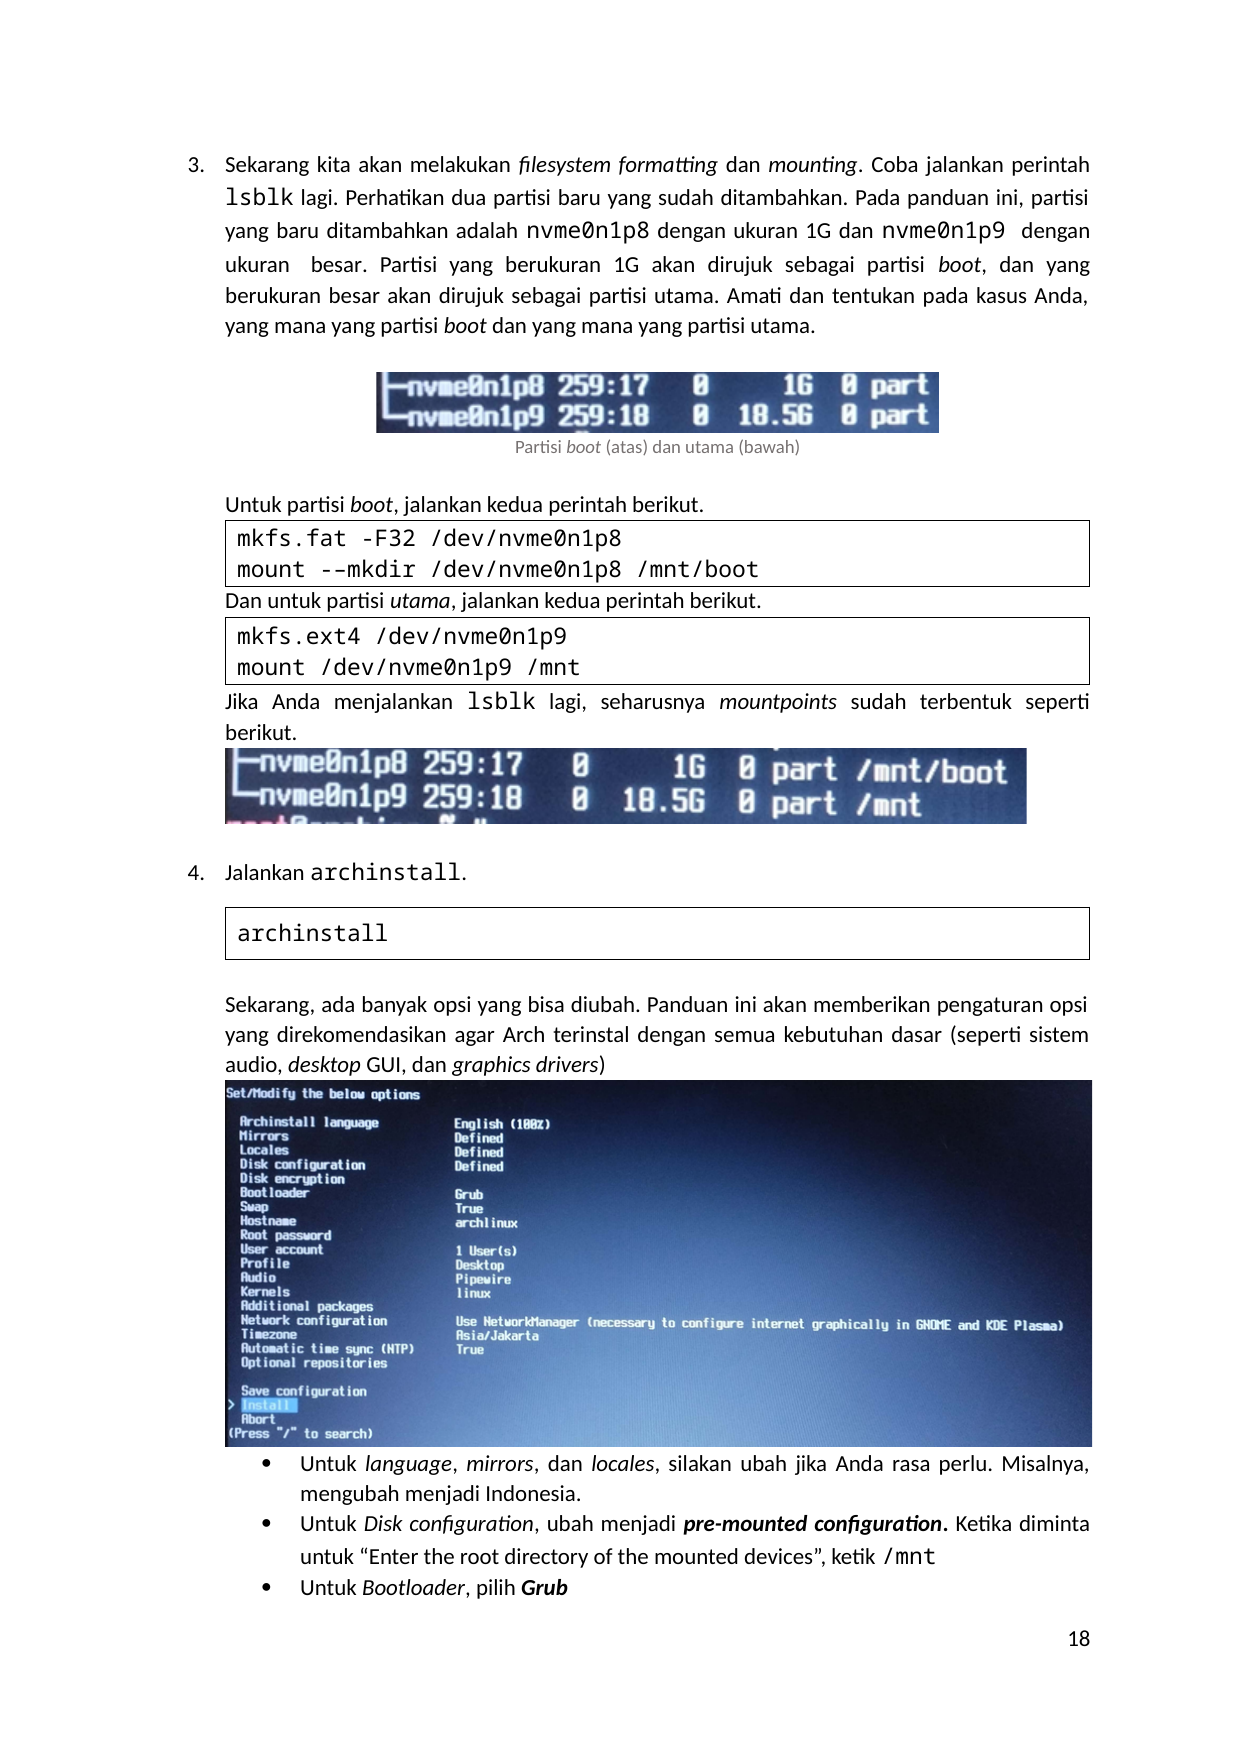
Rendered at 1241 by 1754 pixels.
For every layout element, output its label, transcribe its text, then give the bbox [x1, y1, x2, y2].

list Untuk partisi boot, jalankan kedua perintah berikut. [225, 490, 1090, 518]
table_header mkfs.ext4 /dev/nvme0n1p9 mount /dev/nvme0n1p9 /mnt [226, 618, 1089, 684]
picture [225, 1080, 1093, 1447]
list Sekarang, ada banyak opsi yang bisa diubah. Panduan ini akan memberikan pengaturan opsi yang direkomendasikan agar Arch terinstal dengan semua kebutuhan dasar (seperti sistem audio, desktop GUI, dan graphics drivers) [225, 990, 1090, 1078]
list Sekarang kita akan melakukan filesystem formatting dan mounting. Coba jalankan perintah lsblk lagi. Perhatikan dua partisi baru yang sudah ditambahkan. Pada panduan ini, partisi yang baru ditambahkan adalah nvme0n1p8 dengan ukuran 1G dan nvme0n1p9 dengan ukuran besar. Partisi yang berukuran 1G akan dirujuk sebagai partisi boot, dan yang berukuran besar akan dirujuk sebagai partisi utama. Amati dan tentukan pada kasus Anda, yang mana yang partisi boot dan yang mana yang partisi utama. [187, 150, 1090, 340]
table_header mkfs.fat -F32 /dev/nvme0n1p8 mount -–mkdir /dev/nvme0n1p8 /mnt/boot [226, 521, 1089, 586]
list Untuk language, mirrors, dan locales, silakan ubah jika Anda rasa perlu. Misalnya, mengubah menjadi Indonesia. [262, 1449, 1090, 1507]
list Jalankan archinstall. [187, 856, 1090, 887]
list Untuk Bootloader, pilih Grub [262, 1573, 1090, 1601]
list Partisi boot (atas) dan utama (bawah) [225, 435, 1090, 458]
text Dan untuk partisi utama, jalankan kedua perintah berikut. [150, 587, 1090, 614]
table_header archinstall [226, 908, 1089, 958]
list Untuk Disk configuration, ubah menjadi pre-mounted configuration. Ketika diminta untuk “Enter the root directory of the mounted devices”, ketik /mnt [262, 1509, 1090, 1571]
picture [225, 748, 1027, 824]
list Jika Anda menjalankan lsblk lagi, seharusnya mountpoints sudah terbentuk seperti berikut. [225, 685, 1090, 747]
picture [376, 372, 939, 433]
